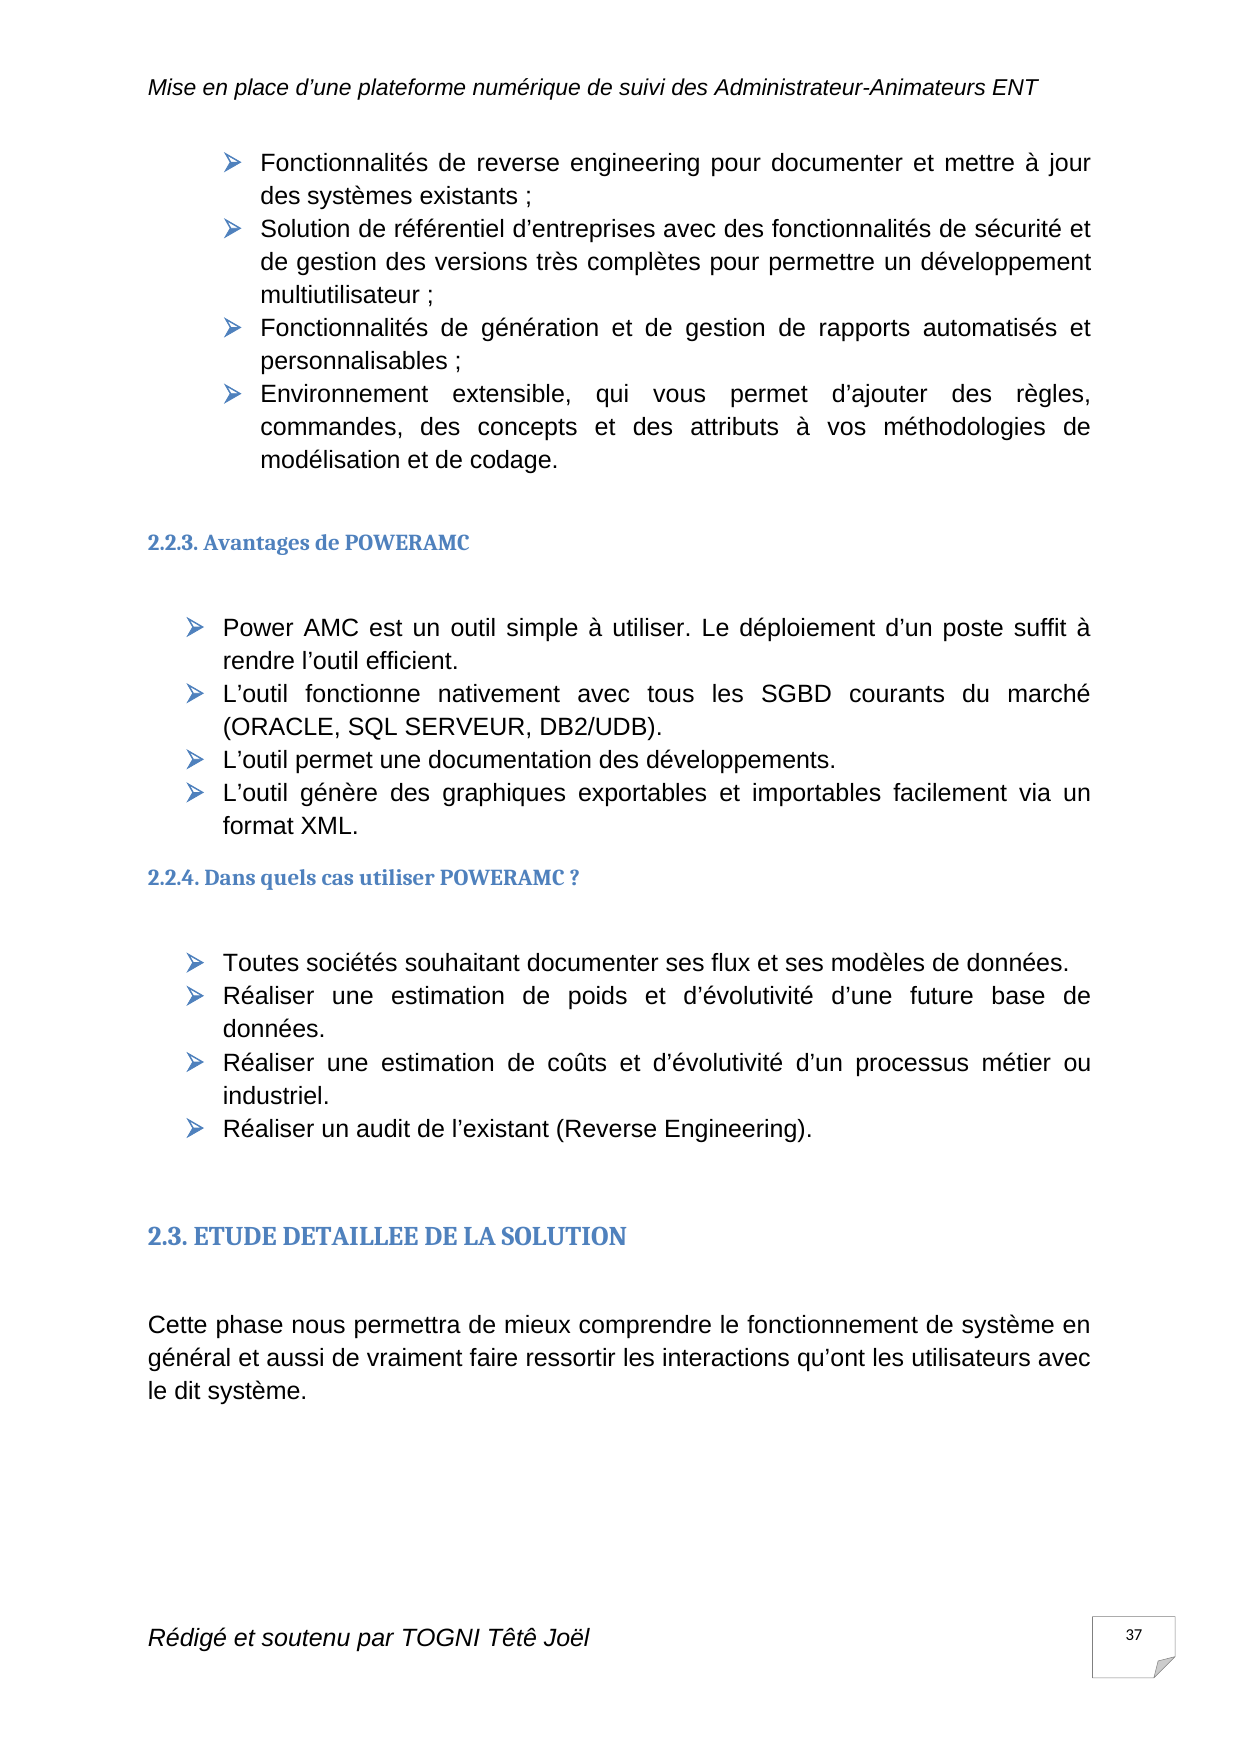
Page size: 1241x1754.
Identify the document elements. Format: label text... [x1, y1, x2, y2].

list Réaliser un audit de l’existant (Reverse Engineering). [185, 1114, 1092, 1142]
list Réaliser une estimation de coûts et d’évolutivité d’un processus métier ou industriel. [185, 1047, 1092, 1109]
list L’outil fonctionne nativement avec tous les SGBD courants du marché (ORACLE, SQL SERVEUR, DB2/UDB). [185, 679, 1092, 741]
list Toutes sociétés souhaitant documenter ses flux et ses modèles de données. [185, 948, 1092, 977]
list Fonctionnalités de génération et de gestion de rapports automatisés et personnalisables ; [223, 313, 1092, 375]
list Solution de référentiel d’entreprises avec des fonctionnalités de sécurité et de gestion des versions très complètes pour permettre un développement multiutilisateur ; [223, 214, 1092, 309]
subtitle 2.2.4. Dans quels cas utiliser POWERAMC ? [148, 865, 1092, 891]
list Power AMC est un outil simple à utiliser. Le déploiement d’un poste suffit à rendre l’outil efficient. [185, 613, 1092, 674]
text Cette phase nous permettra de mieux comprendre le fonctionnement de système en général et aussi de vraiment faire ressortir les interactions qu’ont les utilisateurs avec le dit système. [148, 1310, 1092, 1405]
list L’outil génère des graphiques exportables et importables facilement via un format XML. [185, 778, 1092, 840]
subtitle 2.2.3. Avantages de POWERAMC [148, 499, 1092, 556]
list Réaliser une estimation de poids et d’évolutivité d’une future base de données. [185, 981, 1092, 1043]
list L’outil permet une documentation des développements. [185, 745, 1092, 774]
list Fonctionnalités de reverse engineering pour documenter et mettre à jour des systèmes existants ; [223, 148, 1092, 209]
list Environnement extensible, qui vous permet d’ajouter des règles, commandes, des concepts et des attributs à vos méthodologies de modélisation et de codage. [223, 379, 1092, 474]
subtitle 2.3. ETUDE DETAILLEE DE LA SOLUTION [148, 1221, 1092, 1253]
